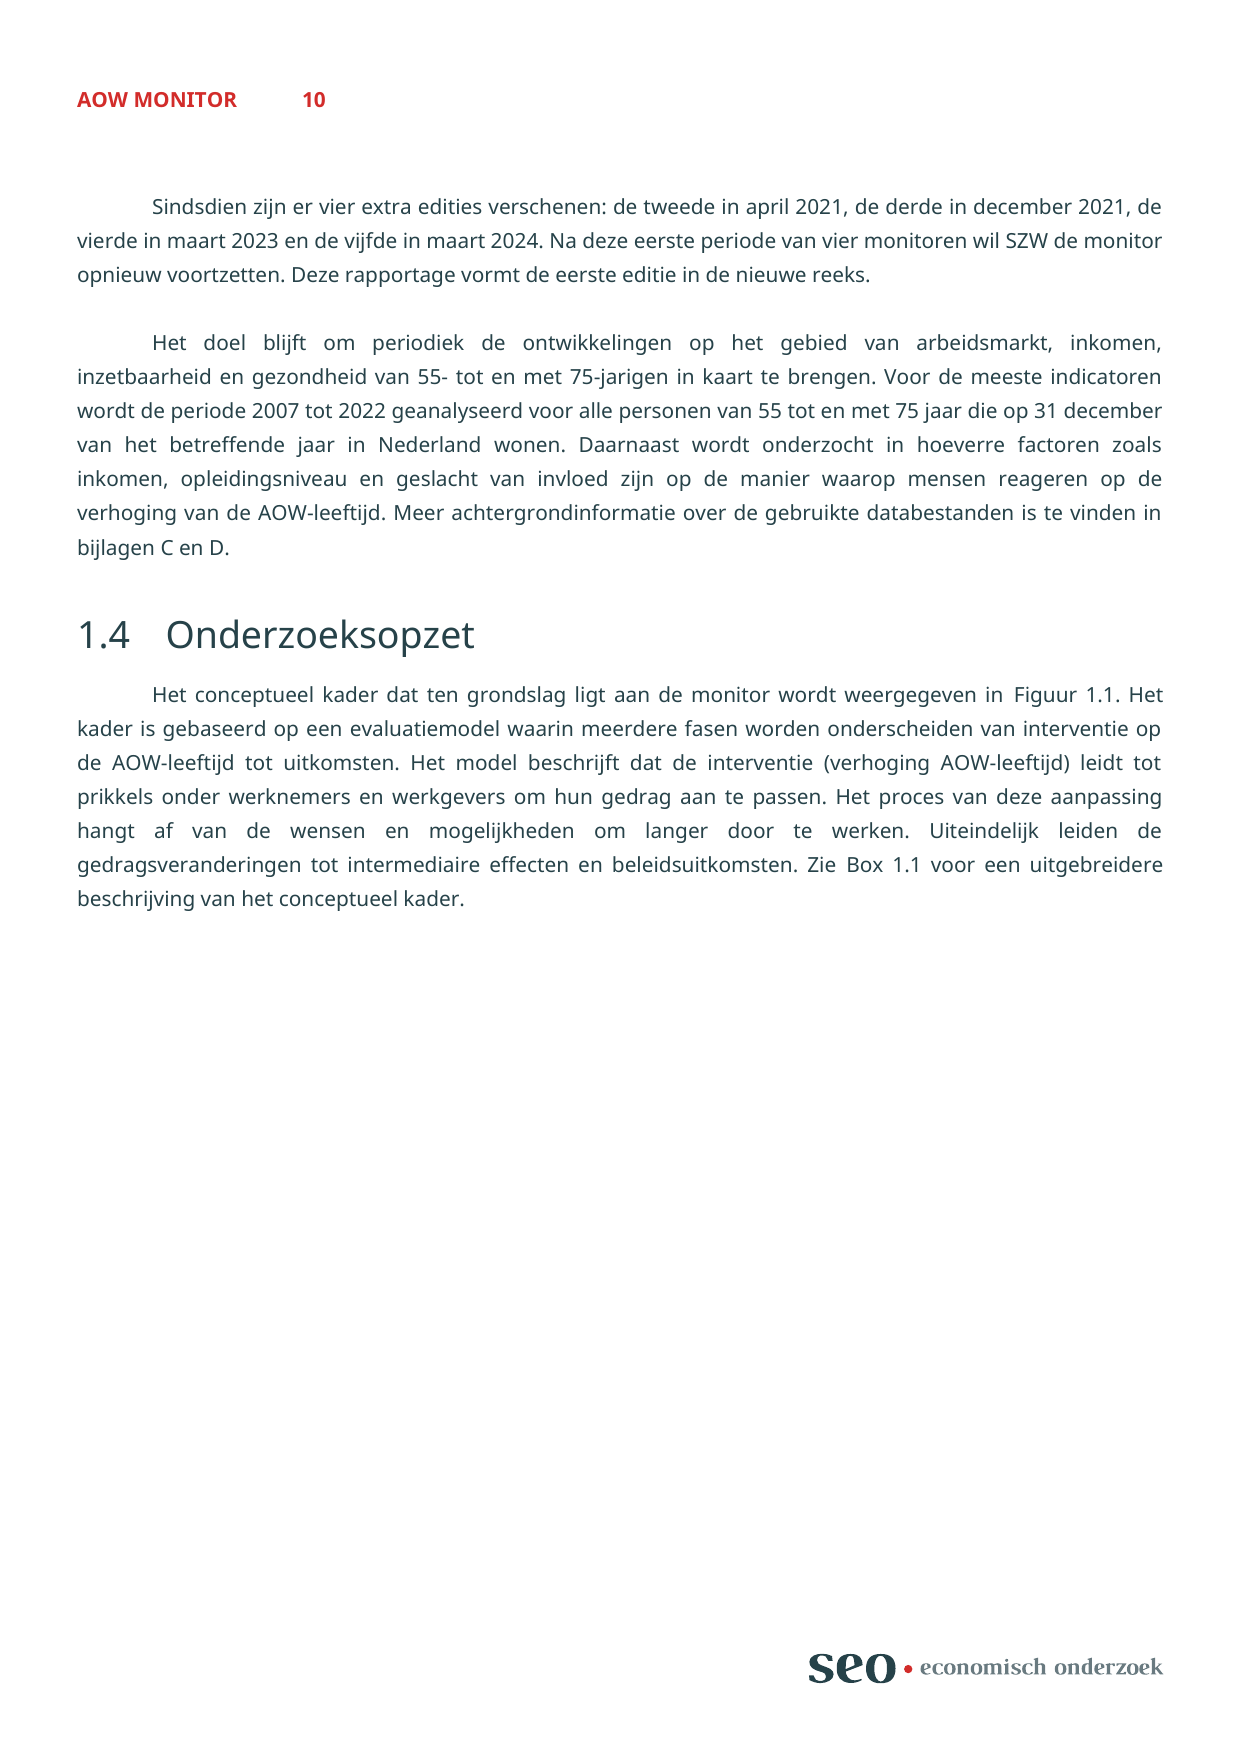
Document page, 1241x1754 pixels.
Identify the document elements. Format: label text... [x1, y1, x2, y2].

text Het conceptueel kader dat ten grondslag ligt aan de monitor wordt weergegeven in Figuur 1.1. Het kader is gebaseerd op een evaluatiemodel waarin meerdere fasen worden onderscheiden van interventie op de AOW-leeftijd tot uitkomsten. Het model beschrijft dat de interventie (verhoging AOW-leeftijd) leidt tot prikkels onder werknemers en werkgevers om hun gedrag aan te passen. Het proces van deze aanpassing hangt af van de wensen en mogelijkheden om langer door te werken. Uiteindelijk leiden de gedragsveranderingen tot intermediaire effecten en beleidsuitkomsten. Zie Box 1.1 voor een uitgebreidere beschrijving van het conceptueel kader. [77, 680, 1163, 913]
text Sindsdien zijn er vier extra edities verschenen: de tweede in april 2021, de derde in december 2021, de vierde in maart 2023 en de vijfde in maart 2024. Na deze eerste periode van vier monitoren wil SZW de monitor opnieuw voortzetten. Deze rapportage vormt de eerste editie in de nieuwe reeks. [77, 192, 1163, 288]
text Het doel blijft om periodiek de ontwikkelingen op het gebied van arbeidsmarkt, inkomen, inzetbaarheid en gezondheid van 55- tot en met 75-jarigen in kaart te brengen. Voor de meeste indicatoren wordt de periode 2007 tot 2022 geanalyseerd voor alle personen van 55 tot en met 75 jaar die op 31 december van het betreffende jaar in Nederland wonen. Daarnaast wordt onderzocht in hoeverre factoren zoals inkomen, opleidingsniveau en geslacht van invloed zijn op de manier waarop mensen reageren op de verhoging van de AOW-leeftijd. Meer achtergrondinformatie over de gebruikte databestanden is te vinden in bijlagen C en D. [77, 328, 1163, 561]
list Onderzoeksopzet [77, 608, 1163, 659]
